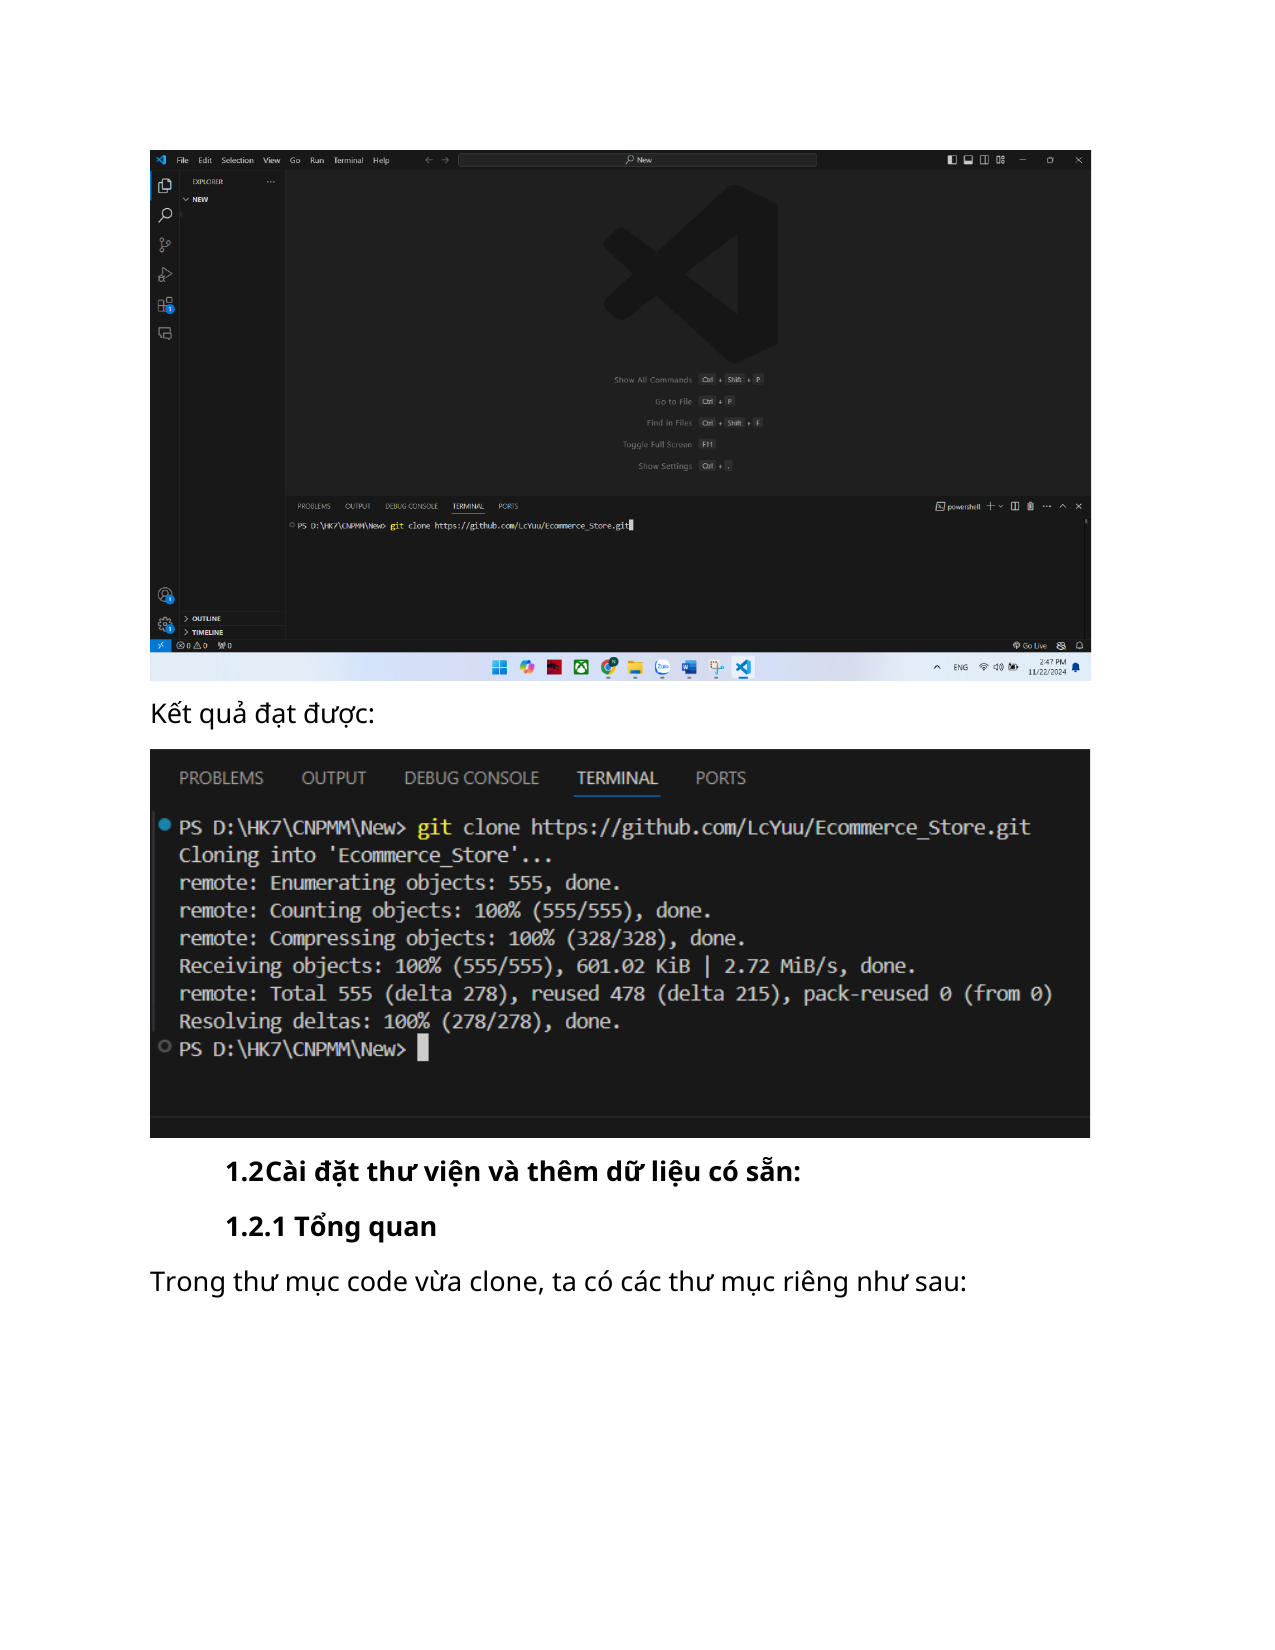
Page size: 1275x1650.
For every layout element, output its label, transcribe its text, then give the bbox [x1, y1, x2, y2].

list Kết quả đạt được: [150, 694, 1125, 731]
picture [150, 749, 1091, 1138]
list 1.2.1 Tổng quan [225, 1207, 1125, 1244]
picture [150, 150, 1092, 681]
list Trong thư mục code vừa clone, ta có các thư mục riêng như sau: [150, 1263, 1125, 1299]
list Cài đặt thư viện và thêm dữ liệu có sẵn: [225, 1152, 1125, 1189]
